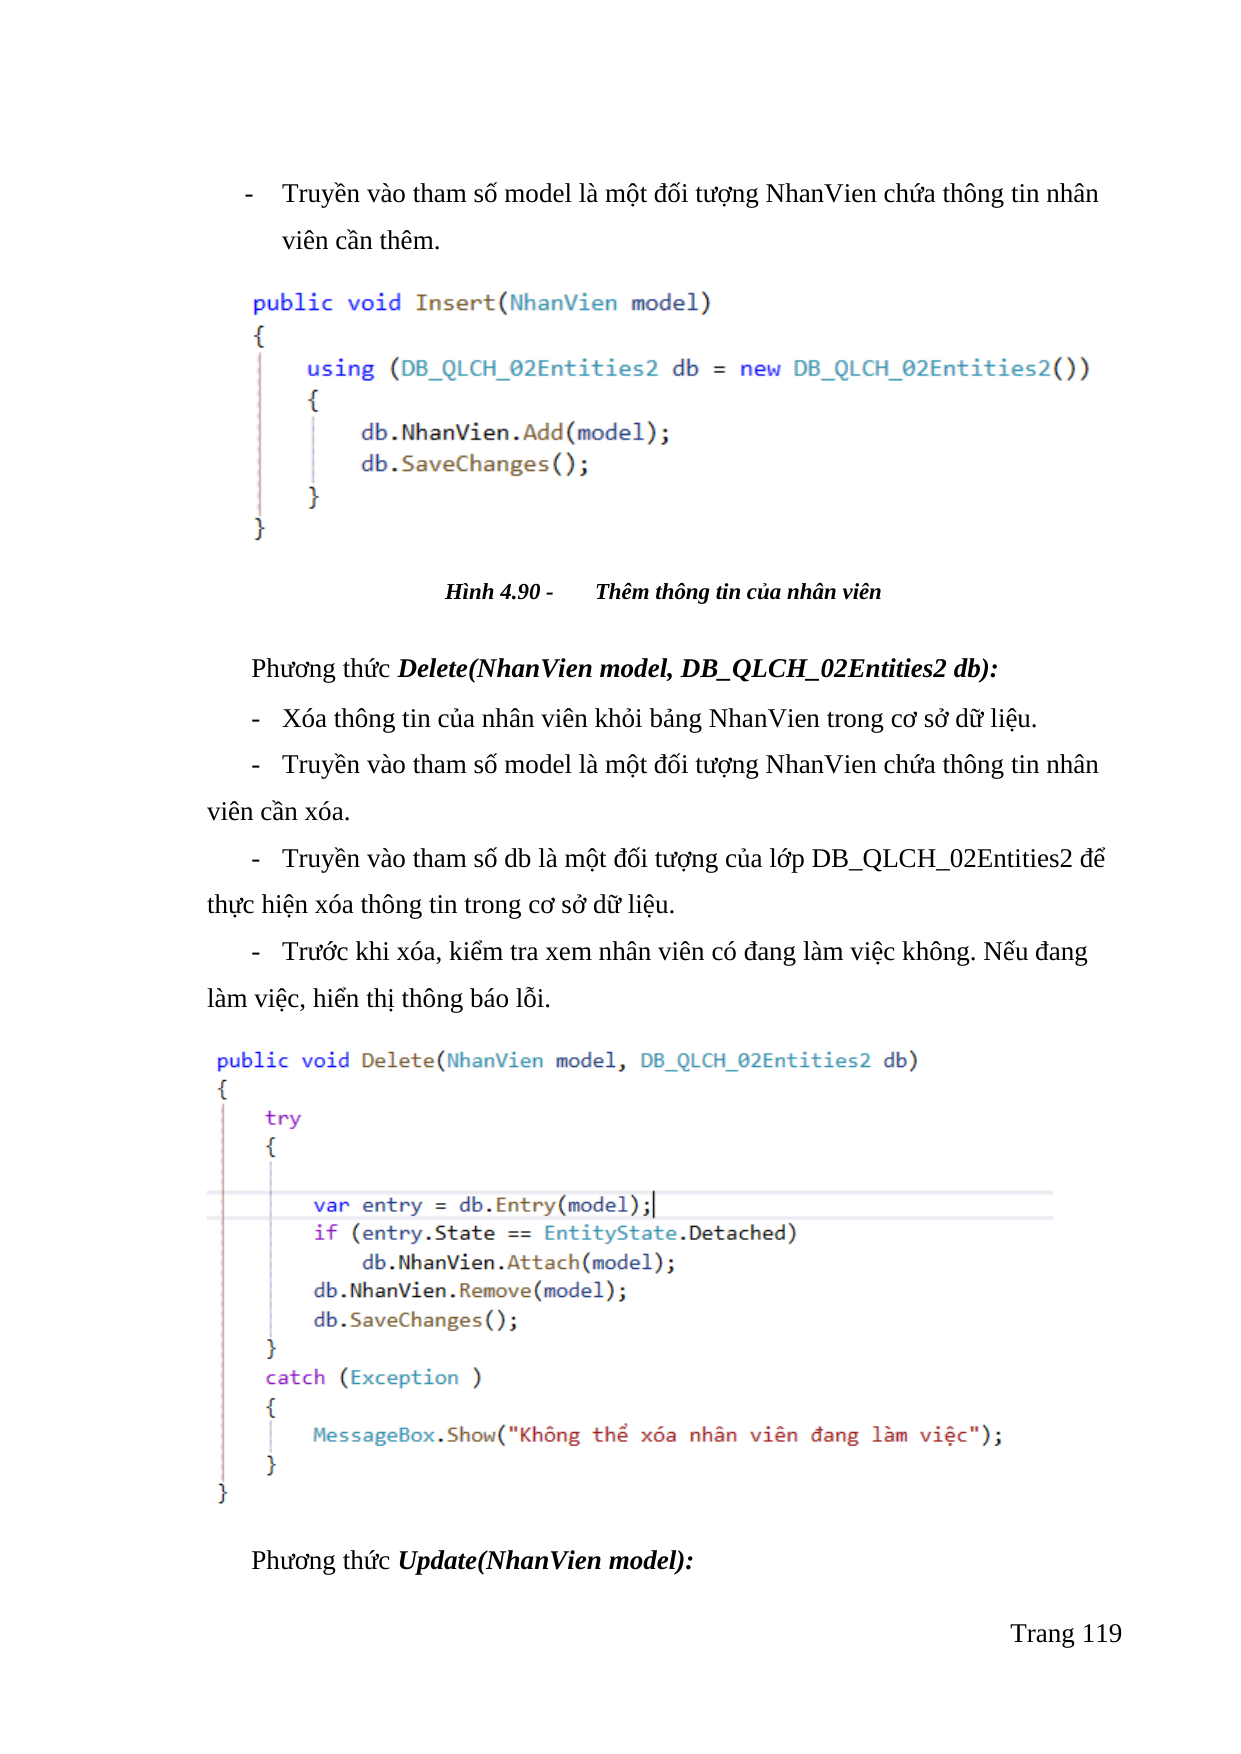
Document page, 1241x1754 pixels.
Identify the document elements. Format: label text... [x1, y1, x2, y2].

list Truyền vào tham số db là một đối tượng của lớp DB_QLCH_02Entities2 để thực hiện xóa thông tin trong cơ sở dữ liệu. [207, 842, 1122, 920]
list Truyền vào tham số model là một đối tượng NhanVien chứa thông tin nhân viên cần thêm. [244, 177, 1122, 255]
picture [244, 287, 1114, 559]
picture [206, 1045, 1054, 1526]
list Truyền vào tham số model là một đối tượng NhanVien chứa thông tin nhân viên cần xóa. [207, 748, 1122, 826]
text Phương thức Delete(NhanVien model, DB_QLCH_02Entities2 db): [207, 652, 1122, 683]
list Xóa thông tin của nhân viên khỏi bảng NhanVien trong cơ sở dữ liệu. [207, 702, 1122, 733]
list Trước khi xóa, kiểm tra xem nhân viên có đang làm việc không. Nếu đang làm việc, hiển thị thông báo lỗi. [207, 935, 1122, 1013]
text Phương thức Update(NhanVien model): [207, 1544, 1122, 1575]
